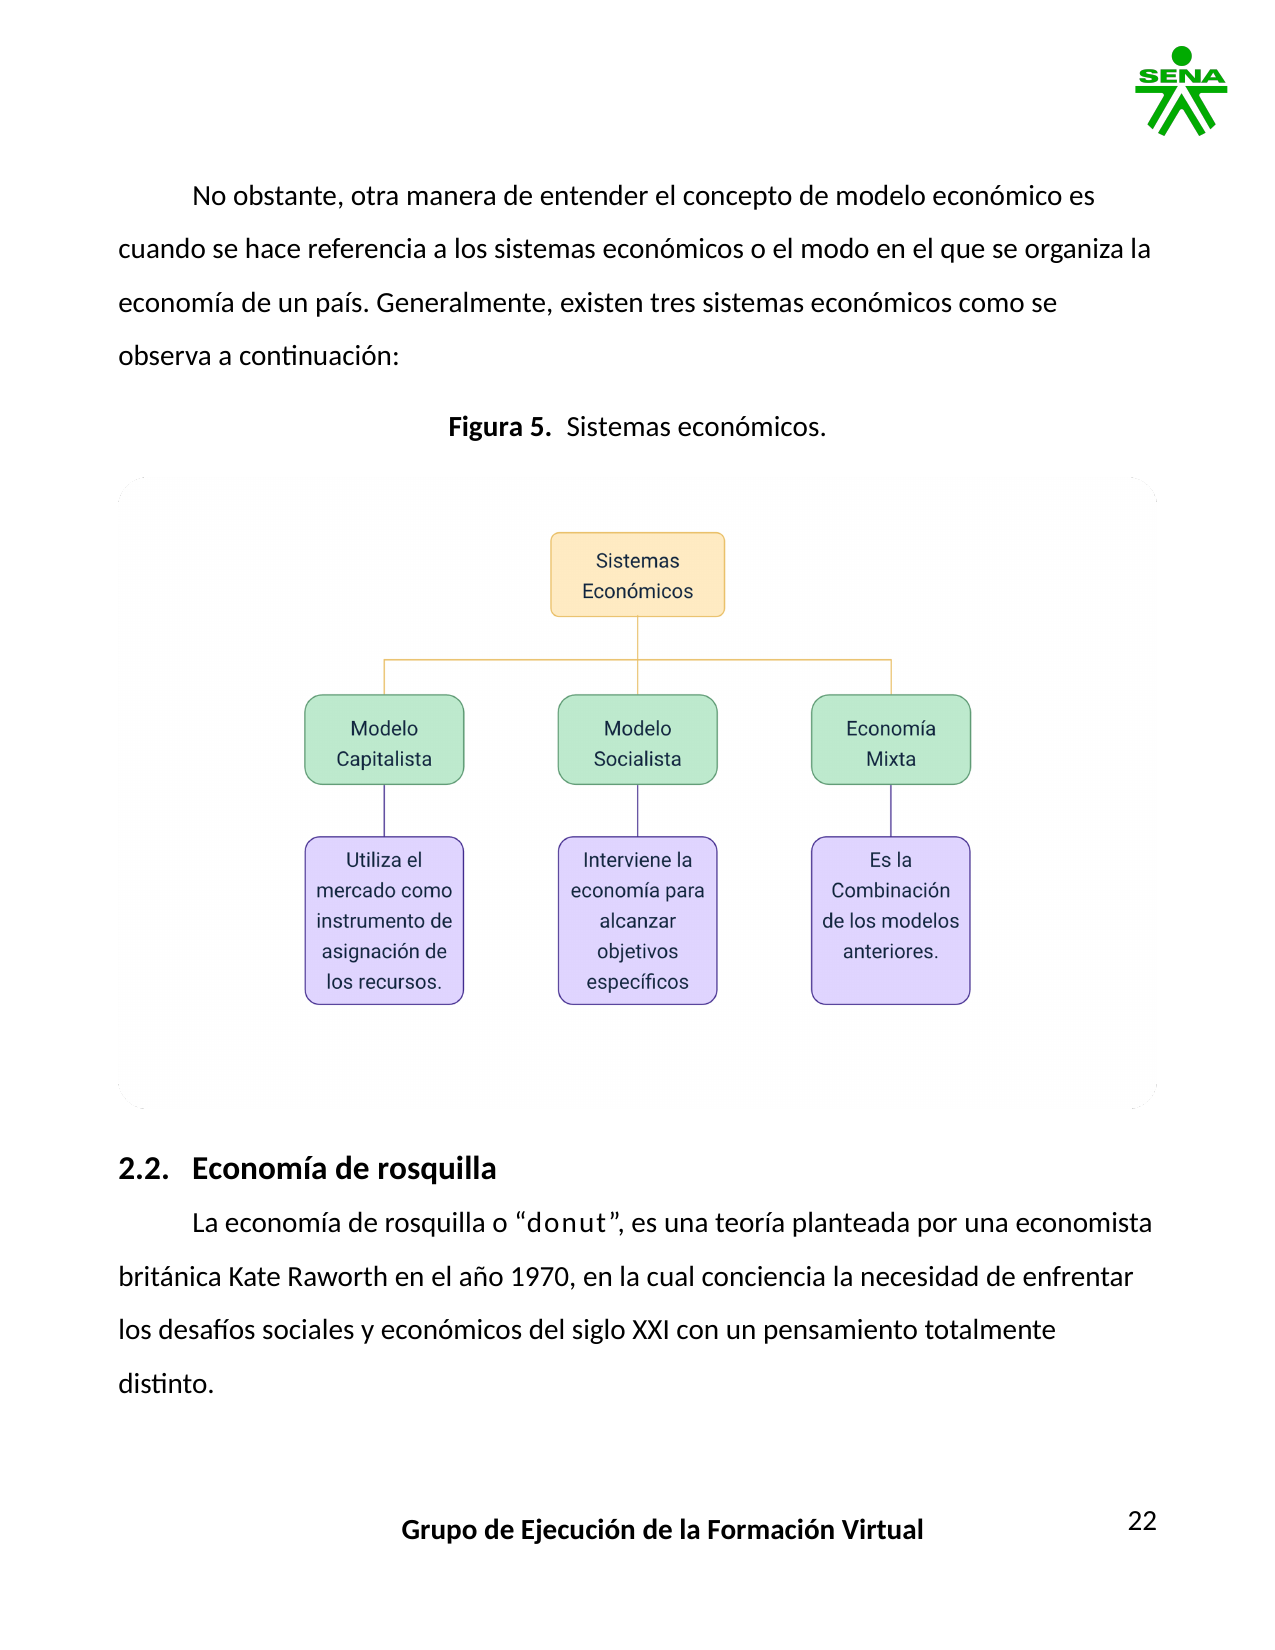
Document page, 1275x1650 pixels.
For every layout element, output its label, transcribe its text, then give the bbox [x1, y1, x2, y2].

text La economía de rosquilla o “donut”, es una teoría planteada por una economista británica Kate Raworth en el año 1970, en la cual conciencia la necesidad de enfrentar los desafíos sociales y económicos del siglo XXI con un pensamiento totalmente distinto. [118, 1204, 1157, 1401]
subtitle Economía de rosquilla [118, 1147, 1157, 1188]
picture [118, 477, 1157, 1109]
text No obstante, otra manera de entender el concepto de modelo económico es cuando se hace referencia a los sistemas económicos o el modo en el que se organiza la economía de un país. Generalmente, existen tres sistemas económicos como se observa a continuación: [118, 177, 1157, 373]
picture [1135, 46, 1228, 136]
text Sistemas económicos. [118, 408, 1157, 443]
